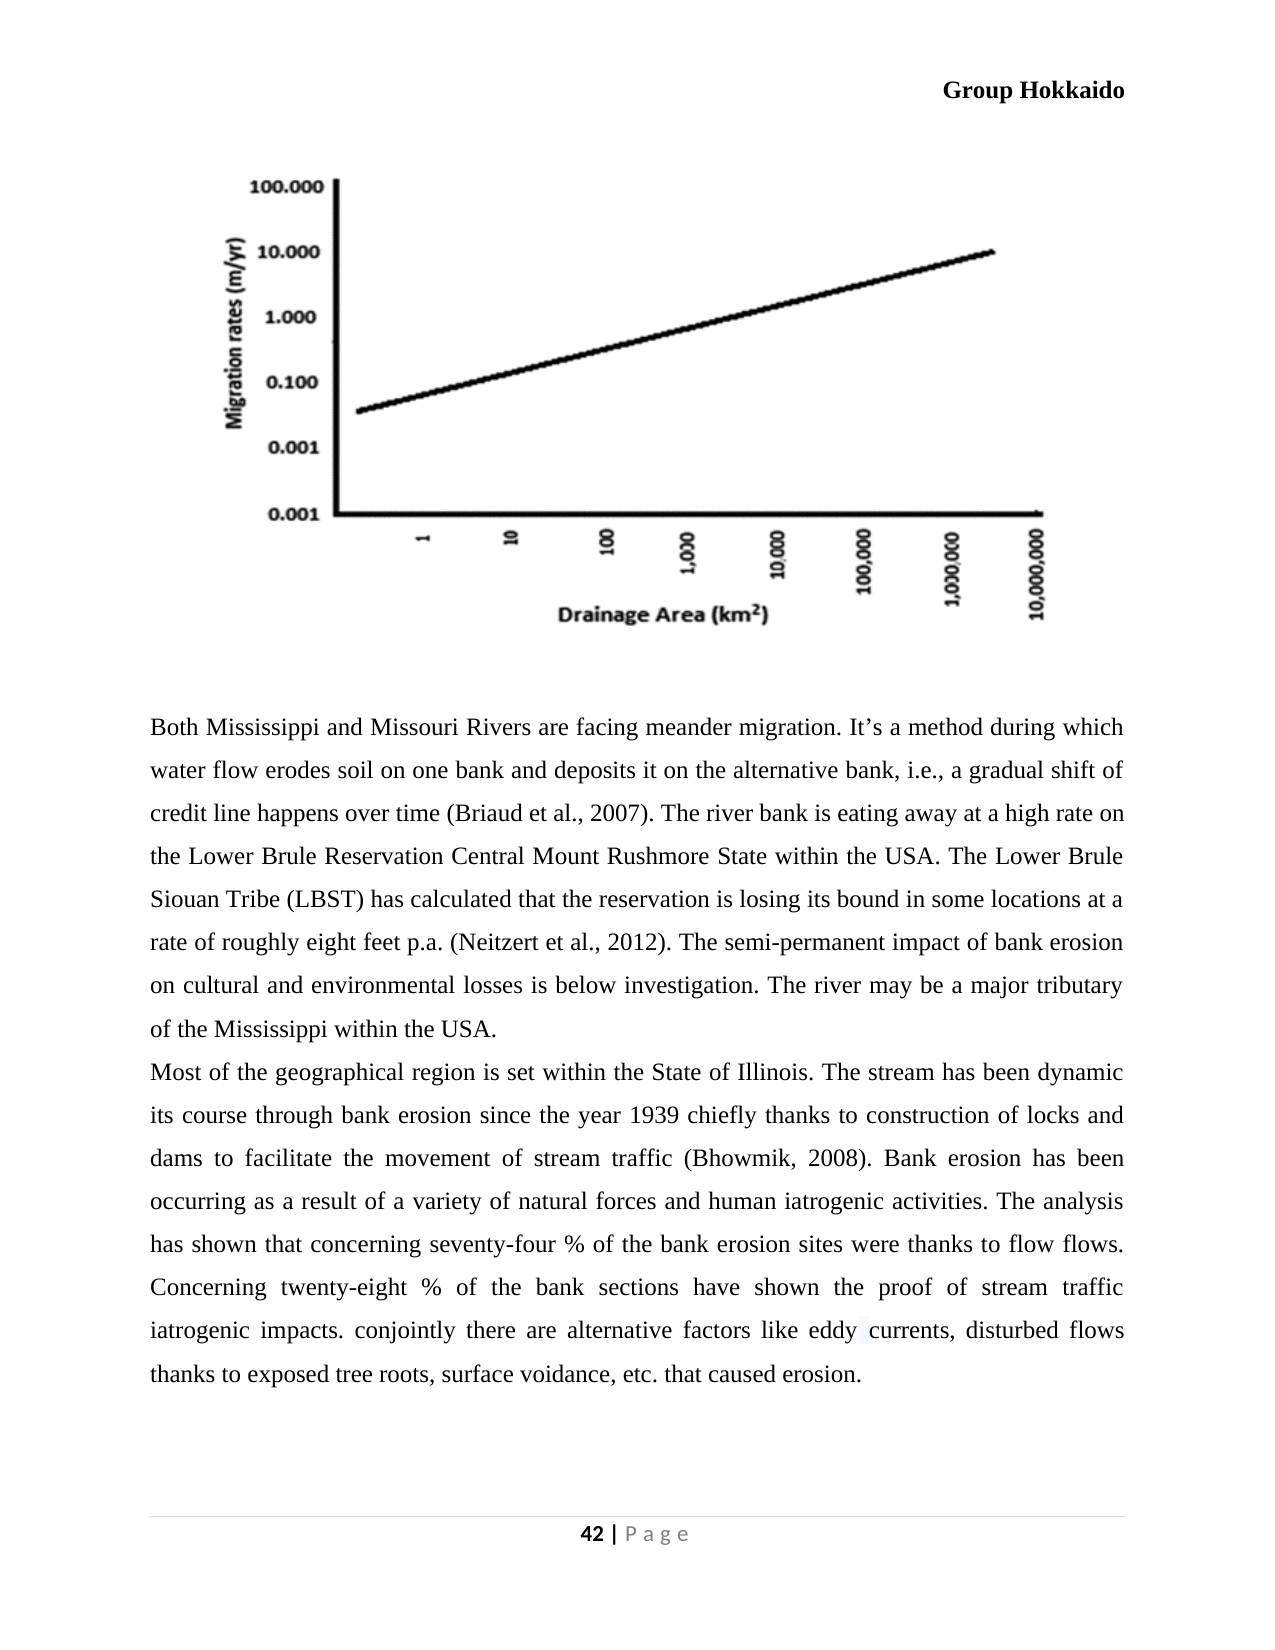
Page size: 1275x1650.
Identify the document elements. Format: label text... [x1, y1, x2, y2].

text Most of the geographical region is set within the State of Illinois. The stream has been dynamic its course through bank erosion since the year 1939 chiefly thanks to construction of locks and dams to facilitate the movement of stream traffic (Bhowmik, 2008). Bank erosion has been occurring as a result of a variety of natural forces and human iatrogenic activities. The analysis has shown that concerning seventy-four % of the bank erosion sites were thanks to flow flows. Concerning twenty-eight % of the bank sections have shown the proof of stream traffic iatrogenic impacts. conjointly there are alternative factors like eddy currents, disturbed flows thanks to exposed tree roots, surface voidance, etc. that caused erosion. [150, 1057, 1125, 1387]
text Both Mississippi and Missouri Rivers are facing meander migration. It’s a method during which water flow erodes soil on one bank and deposits it on the alternative bank, i.e., a gradual shift of credit line happens over time (Briaud et al., 2007). The river bank is eating away at a high rate on the Lower Brule Reservation Central Mount Rushmore State within the USA. The Lower Brule Siouan Tribe (LBST) has calculated that the reservation is losing its bound in some locations at a rate of roughly eight feet p.a. (Neitzert et al., 2012). The semi-permanent impact of bank erosion on cultural and environmental losses is below investigation. The river may be a major tributary of the Mississippi within the USA. [150, 712, 1125, 1042]
picture [207, 150, 1068, 641]
